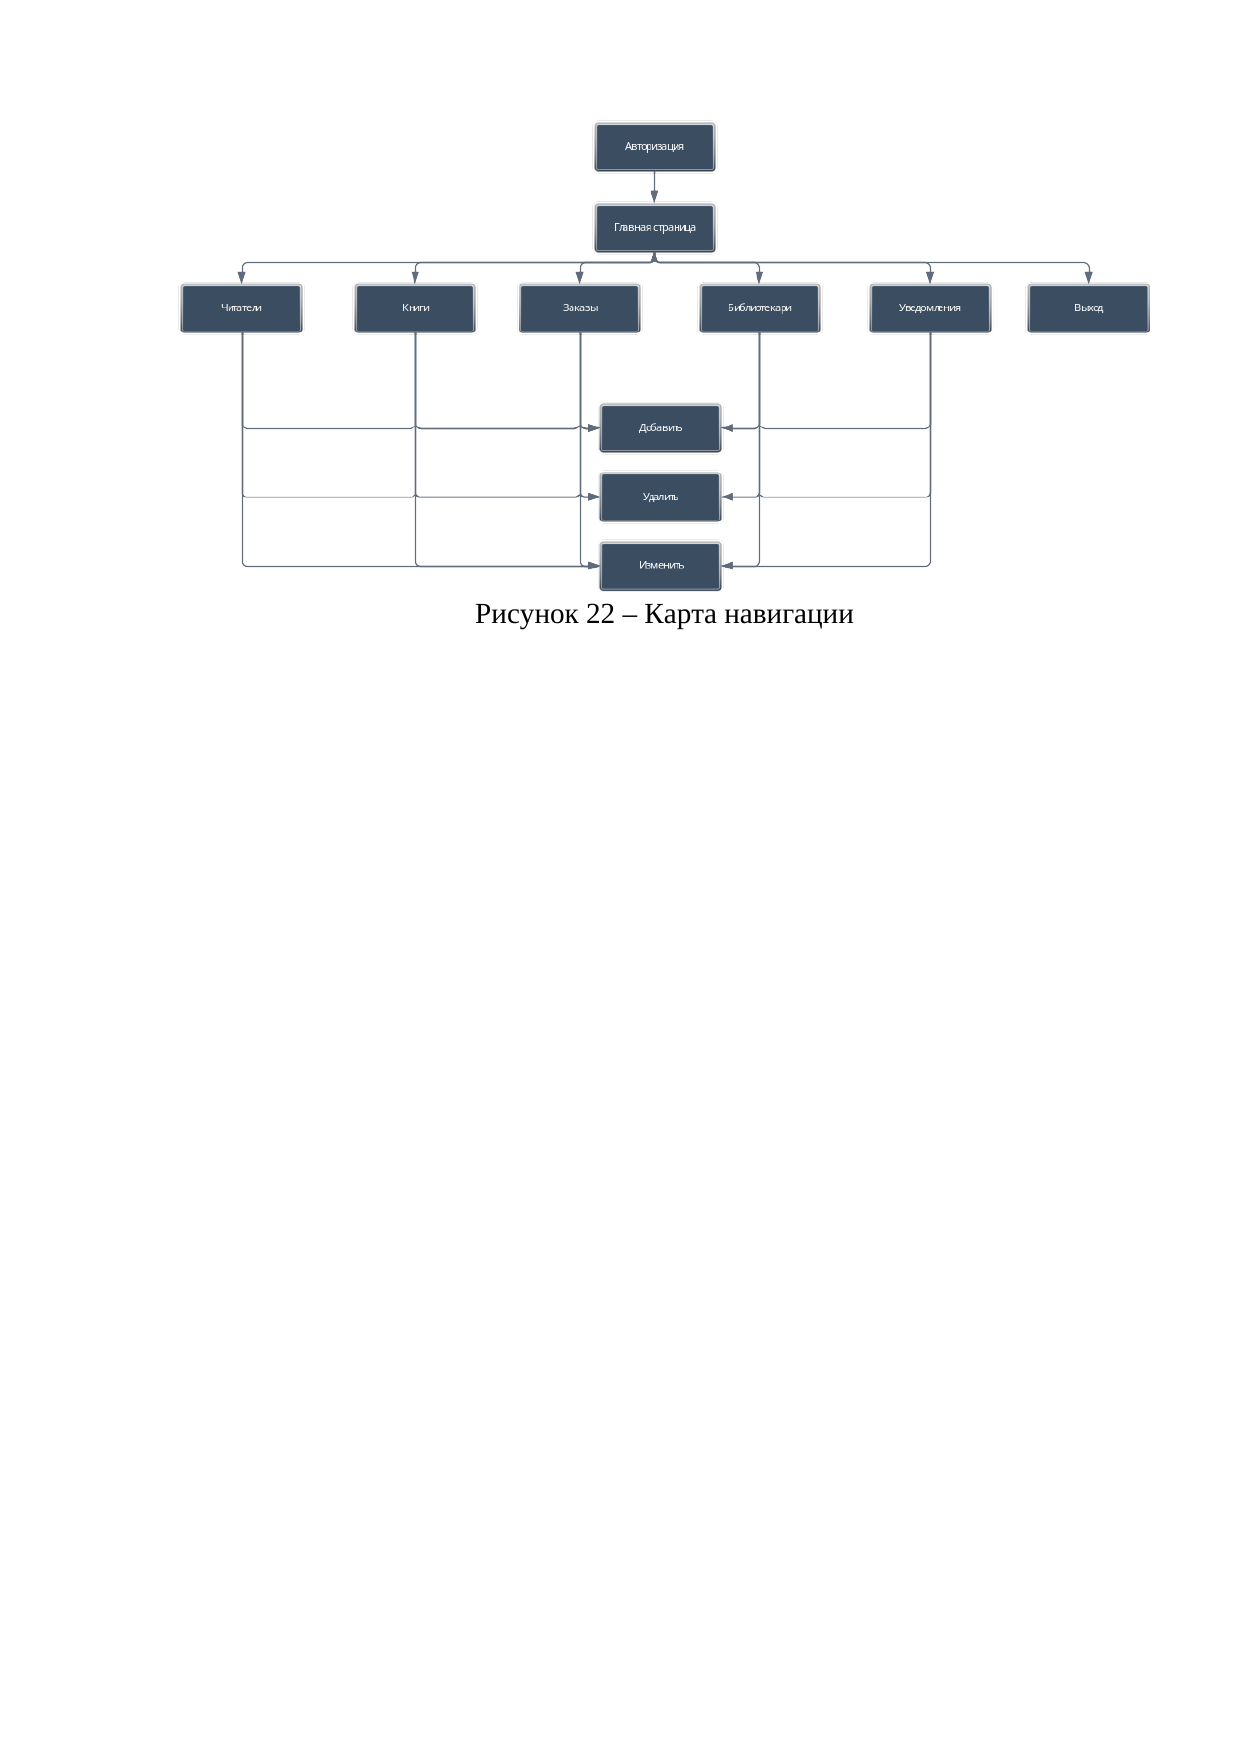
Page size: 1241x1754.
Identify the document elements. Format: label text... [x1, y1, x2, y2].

text Рисунок 22 – Карта навигации [177, 596, 1152, 629]
